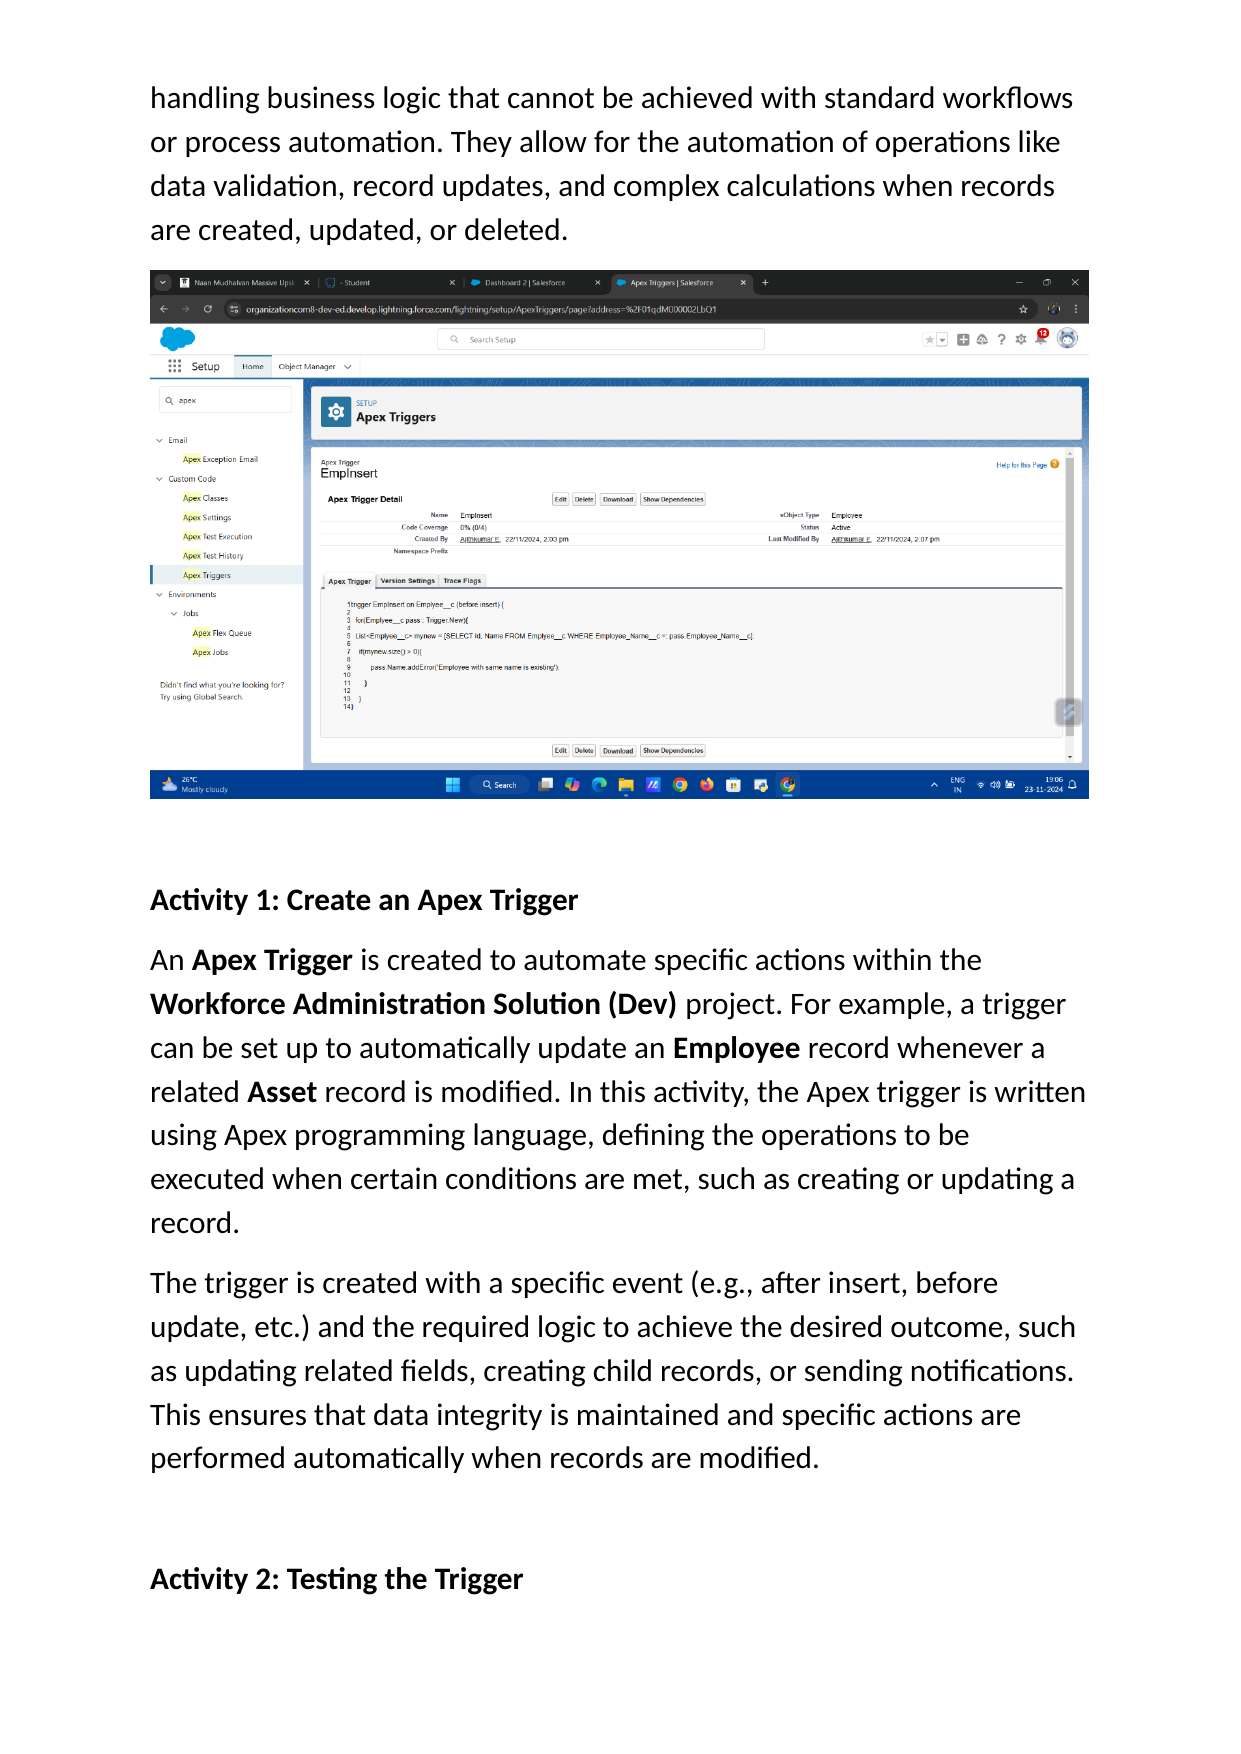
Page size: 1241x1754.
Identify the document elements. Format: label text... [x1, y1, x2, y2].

picture [150, 270, 1089, 799]
text An Apex Trigger is created to automate specific actions within the Workforce Administration Solution (Dev) project. For example, a trigger can be set up to automatically update an Employee record whenever a related Asset record is modified. In this activity, the Apex trigger is written using Apex programming language, defining the operations to be executed when certain conditions are met, such as creating or updating a record. [150, 941, 1090, 1241]
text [150, 78, 1090, 248]
text Activity 1: Create an Apex Trigger [150, 880, 1090, 918]
text Activity 2: Testing the Trigger [150, 1559, 1090, 1597]
text The trigger is created with a specific event (e.g., after insert, before update, etc.) and the required logic to achieve the desired outcome, such as updating related fields, creating child records, or sending notifications. This ensures that data integrity is maintained and specific actions are performed automatically when records are modified. [150, 1263, 1090, 1477]
